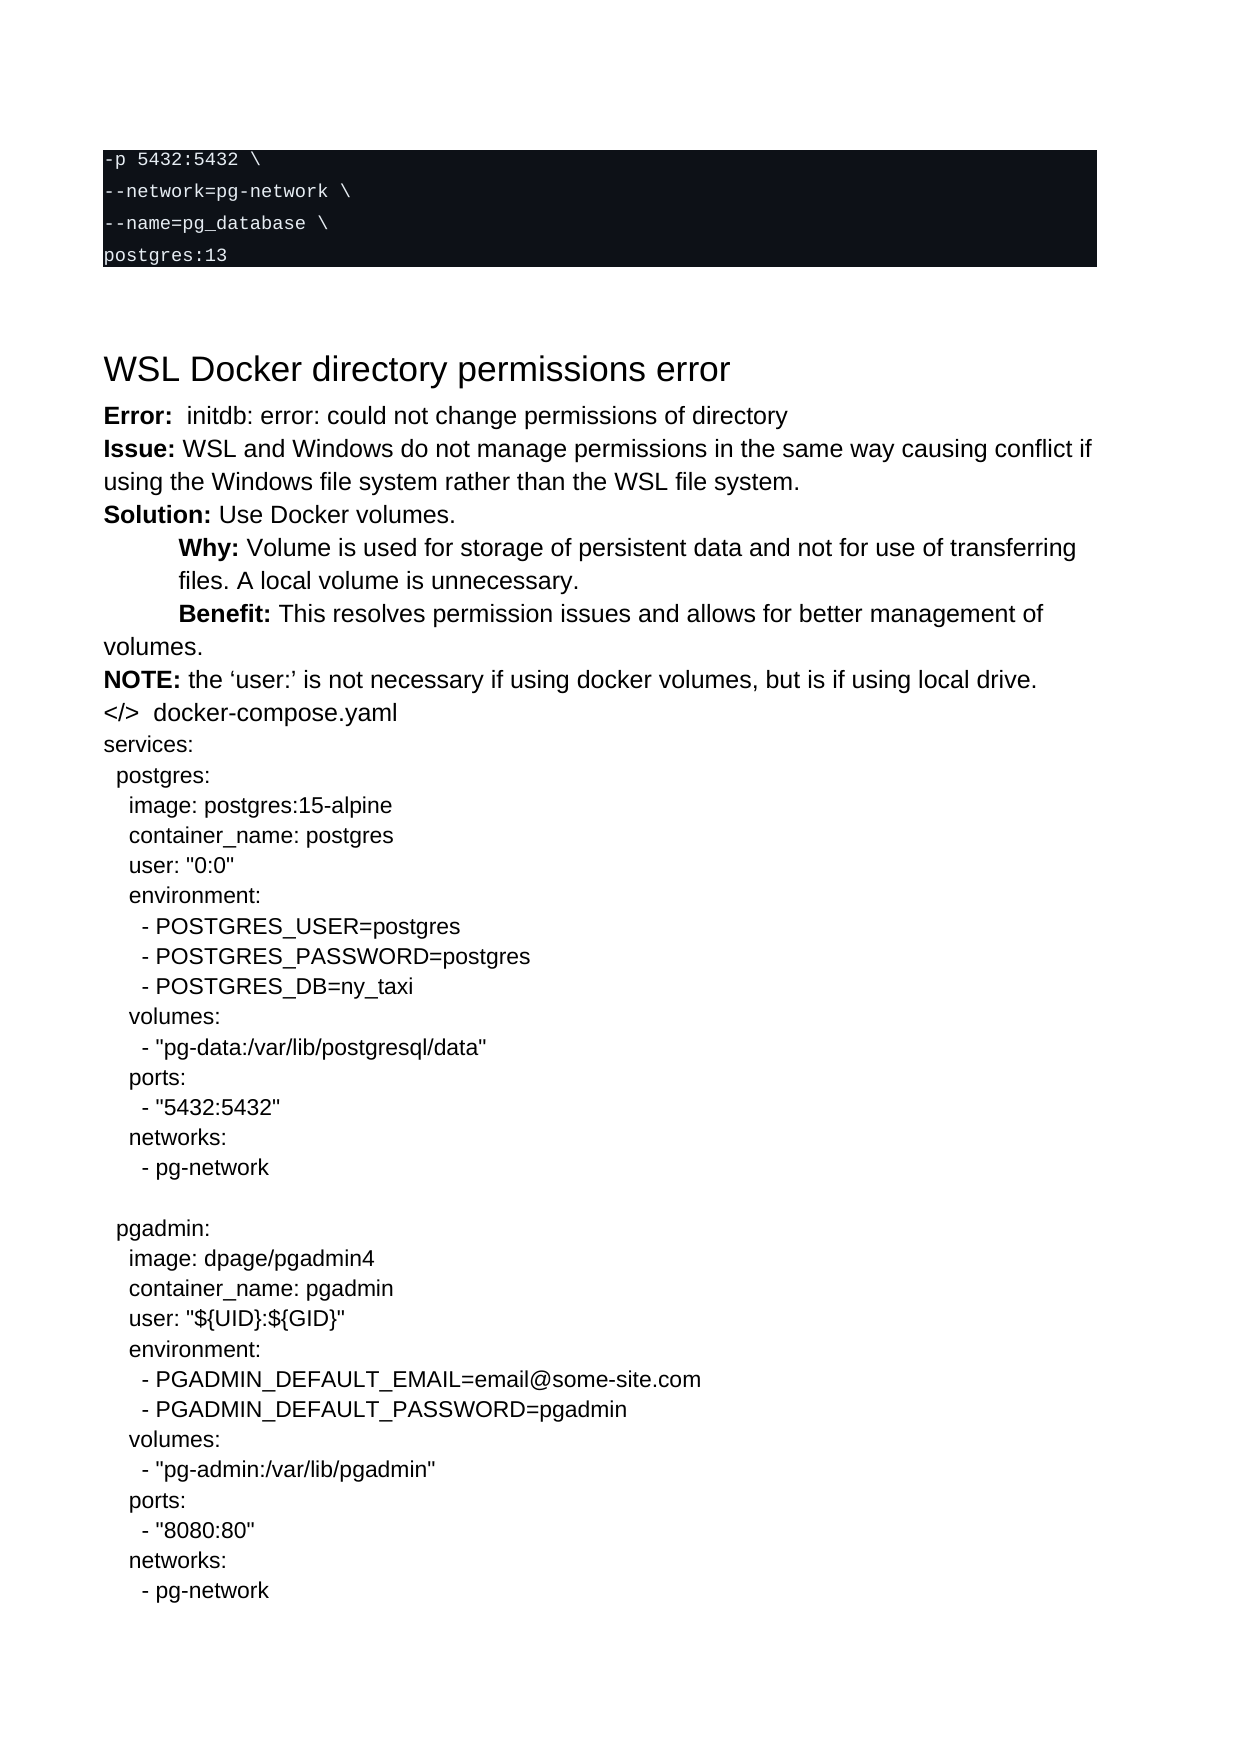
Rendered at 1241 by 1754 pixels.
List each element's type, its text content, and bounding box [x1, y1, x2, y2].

text user: "${UID}:${GID}" [103, 1305, 1097, 1332]
text postgres: [103, 762, 1097, 788]
text --network=pg-network \ [103, 182, 1097, 203]
text volumes: [103, 1003, 1097, 1030]
text - POSTGRES_PASSWORD=postgres [103, 943, 1097, 969]
text - "5432:5432" [103, 1094, 1097, 1120]
text Why: Volume is used for storage of persistent data and not for use of transferring files. A local volume is unnecessary. [178, 533, 1097, 595]
text - "pg-data:/var/lib/postgresql/data" [103, 1033, 1097, 1060]
text networks: [103, 1124, 1097, 1151]
text - PGADMIN_DEFAULT_PASSWORD=pgadmin [103, 1396, 1097, 1422]
text user: "0:0" [103, 852, 1097, 879]
text environment: [103, 1336, 1097, 1362]
text Solution: Use Docker volumes. [103, 500, 1097, 529]
subtitle WSL Docker directory permissions error [103, 348, 1097, 389]
text - pg-network [103, 1577, 1097, 1604]
text ports: [103, 1064, 1097, 1090]
text NOTE: the ‘user:’ is not necessary if using docker volumes, but is if using local drive. [103, 665, 1097, 694]
text container_name: pgadmin [103, 1275, 1097, 1302]
text - pg-network [103, 1154, 1097, 1181]
text image: postgres:15-alpine [103, 792, 1097, 818]
text -p 5432:5432 \ [103, 150, 1097, 171]
text networks: [103, 1547, 1097, 1573]
text Error: initdb: error: could not change permissions of directory [103, 401, 1097, 430]
text </> docker-compose.yaml [103, 698, 1097, 727]
text Issue: WSL and Windows do not manage permissions in the same way causing conflict if using the Windows file system rather than the WSL file system. [103, 434, 1097, 496]
text pgadmin: [103, 1215, 1097, 1241]
text - PGADMIN_DEFAULT_EMAIL=email@some-site.com [103, 1366, 1097, 1392]
text postgres:13 [103, 246, 1097, 267]
text image: dpage/pgadmin4 [103, 1245, 1097, 1271]
text - "pg-admin:/var/lib/pgadmin" [103, 1456, 1097, 1483]
text services: [103, 731, 1097, 758]
text - POSTGRES_DB=ny_taxi [103, 973, 1097, 999]
text container_name: postgres [103, 822, 1097, 848]
text environment: [103, 882, 1097, 909]
text Benefit: This resolves permission issues and allows for better management of volumes. [103, 599, 1097, 661]
text - "8080:80" [103, 1517, 1097, 1543]
text volumes: [103, 1426, 1097, 1453]
text --name=pg_database \ [103, 214, 1097, 235]
text ports: [103, 1487, 1097, 1513]
text - POSTGRES_USER=postgres [103, 913, 1097, 939]
